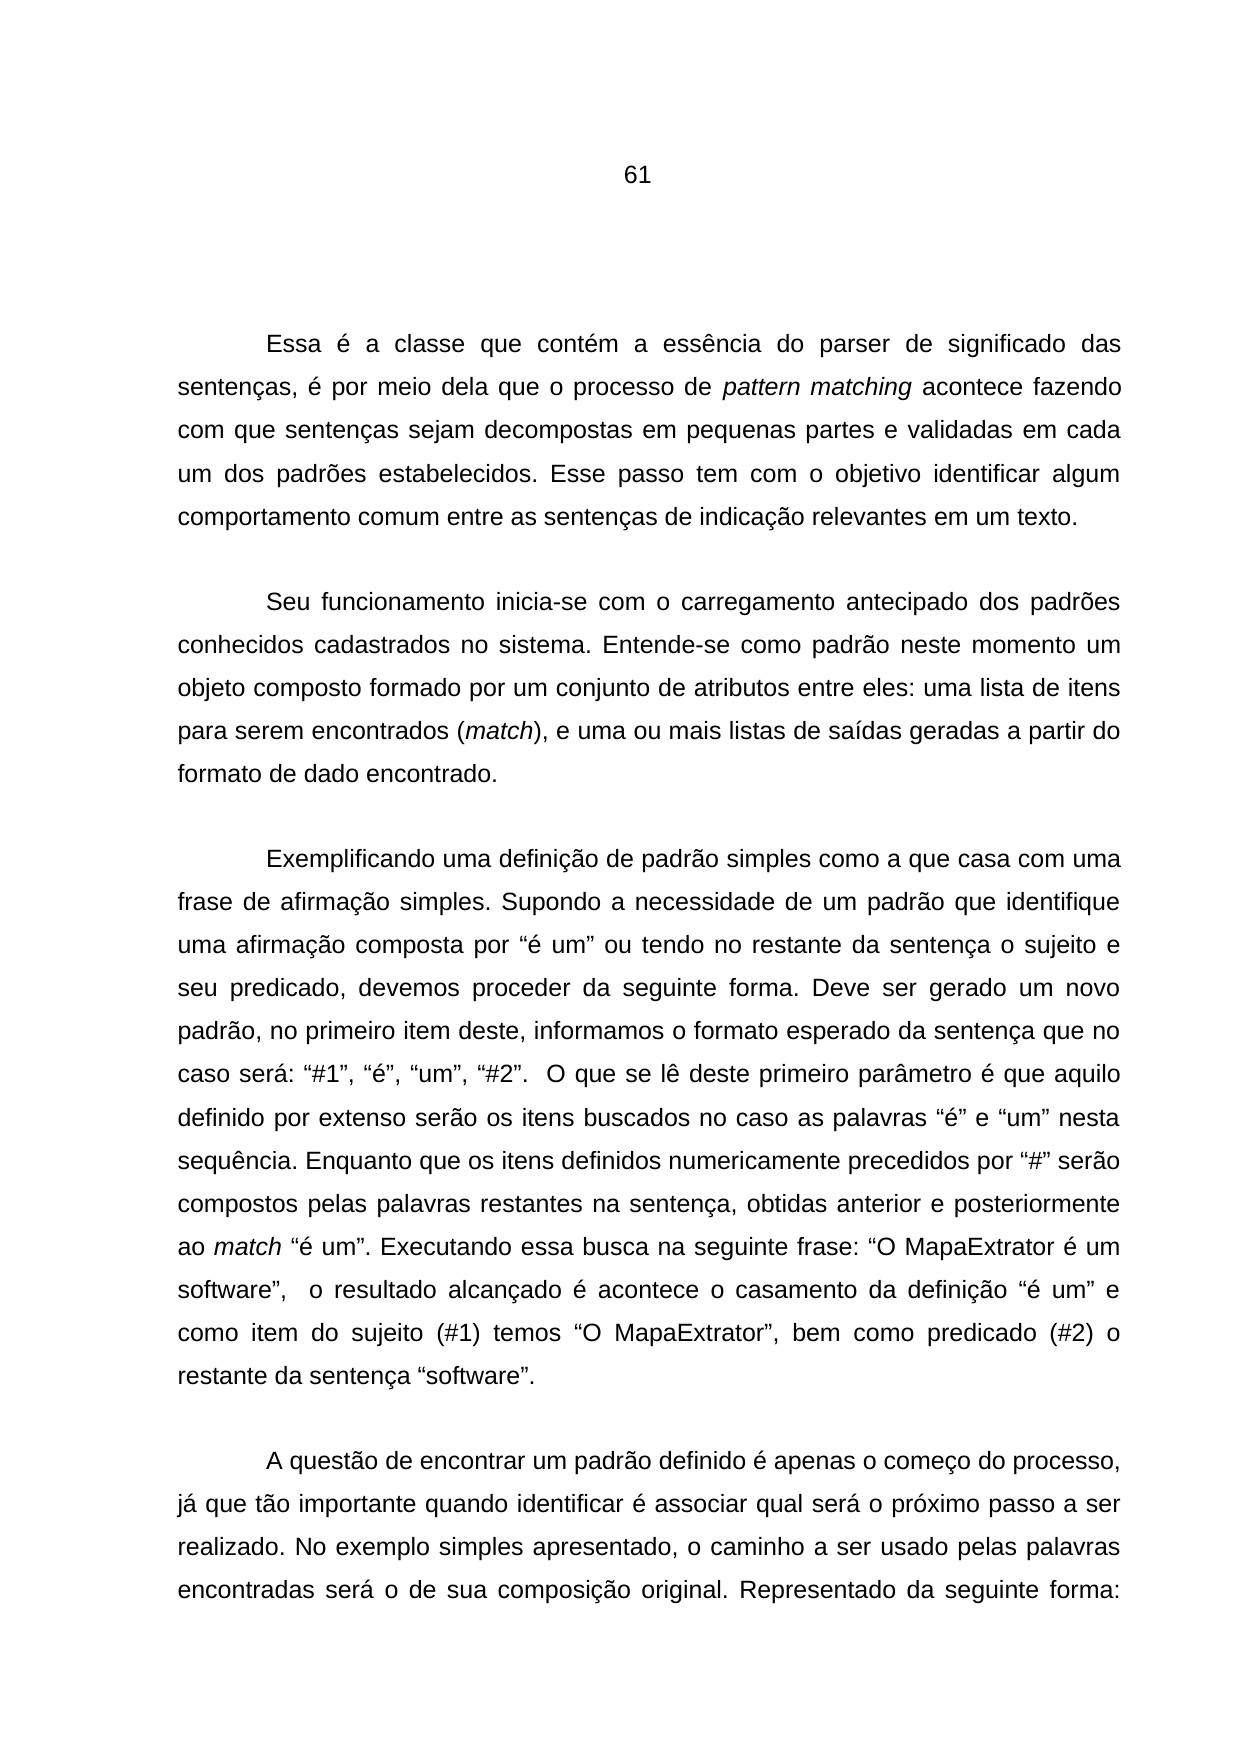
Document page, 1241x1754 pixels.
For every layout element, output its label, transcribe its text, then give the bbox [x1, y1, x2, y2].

text Essa é a classe que contém a essência do parser de significado das sentenças, é por meio dela que o processo de pattern matching acontece fazendo com que sentenças sejam decompostas em pequenas partes e validadas em cada um dos padrões estabelecidos. Esse passo tem com o objetivo identificar algum comportamento comum entre as sentenças de indicação relevantes em um texto. [177, 329, 1122, 531]
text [177, 1446, 1122, 1604]
text Exemplificando uma definição de padrão simples como a que casa com uma frase de afirmação simples. Supondo a necessidade de um padrão que identifique uma afirmação composta por “é um” ou tendo no restante da sentença o sujeito e seu predicado, devemos proceder da seguinte forma. Deve ser gerado um novo padrão, no primeiro item deste, informamos o formato esperado da sentença que no caso será: “#1”, “é”, “um”, “#2”. O que se lê deste primeiro parâmetro é que aquilo definido por extenso serão os itens buscados no caso as palavras “é” e “um” nesta sequência. Enquanto que os itens definidos numericamente precedidos por “#” serão compostos pelas palavras restantes na sentença, obtidas anterior e posteriormente ao match “é um”. Executando essa busca na seguinte frase: “O MapaExtrator é um software”, o resultado alcançado é acontece o casamento da definição “é um” e como item do sujeito (#1) temos “O MapaExtrator”, bem como predicado (#2) o restante da sentença “software”. [177, 844, 1122, 1390]
text Seu funcionamento inicia-se com o carregamento antecipado dos padrões conhecidos cadastrados no sistema. Entende-se como padrão neste momento um objeto composto formado por um conjunto de atributos entre eles: uma lista de itens para serem encontrados (match), e uma ou mais listas de saídas geradas a partir do formato de dado encontrado. [177, 587, 1122, 788]
